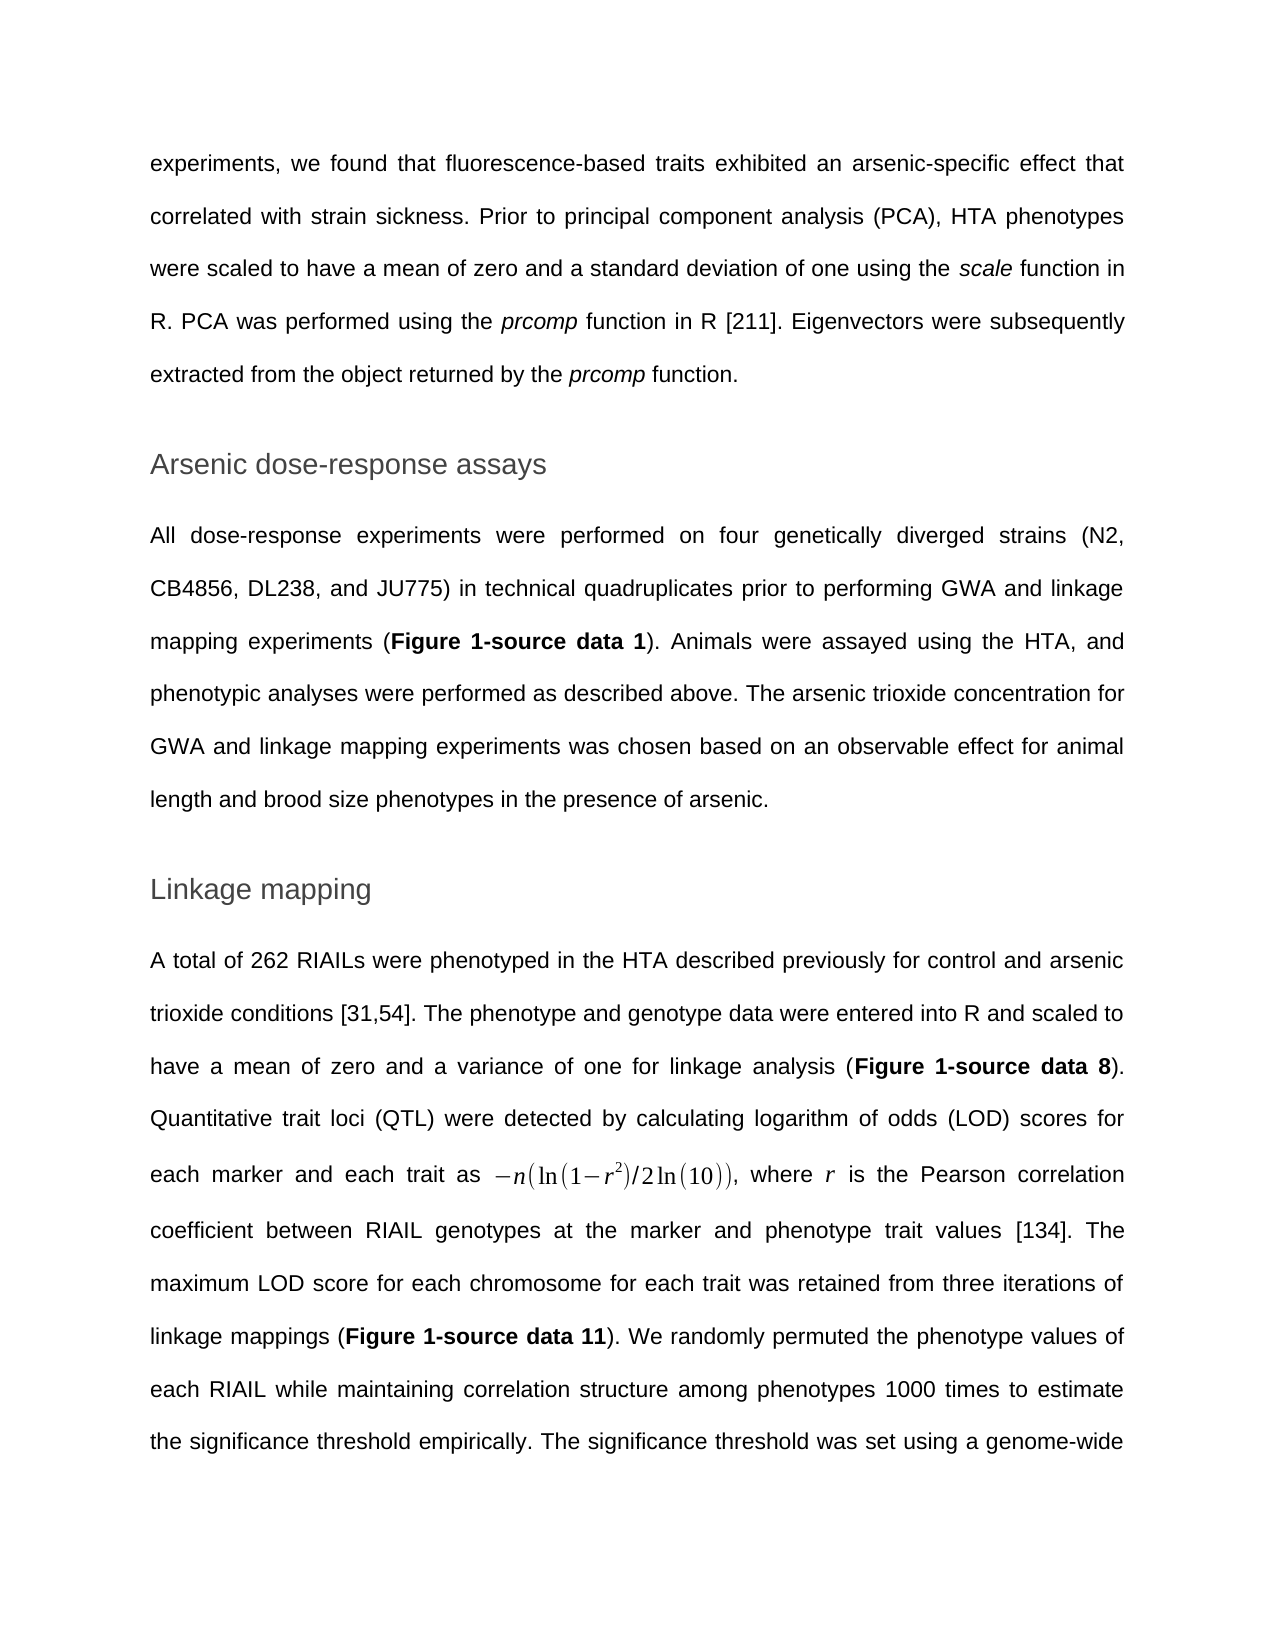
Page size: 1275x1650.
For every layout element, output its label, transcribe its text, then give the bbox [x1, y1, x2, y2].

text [150, 947, 1125, 1454]
subtitle Arsenic dose-response assays [150, 447, 1125, 480]
subtitle Linkage mapping [150, 872, 1125, 905]
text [150, 150, 1125, 387]
text All dose-response experiments were performed on four genetically diverged strains (N2, CB4856, DL238, and JU775) in technical quadruplicates prior to performing GWA and linkage mapping experiments (Figure 1-source data 1). Animals were assayed using the HTA, and phenotypic analyses were performed as described above. The arsenic trioxide concentration for GWA and linkage mapping experiments was chosen based on an observable effect for animal length and brood size phenotypes in the presence of arsenic. [150, 522, 1125, 812]
